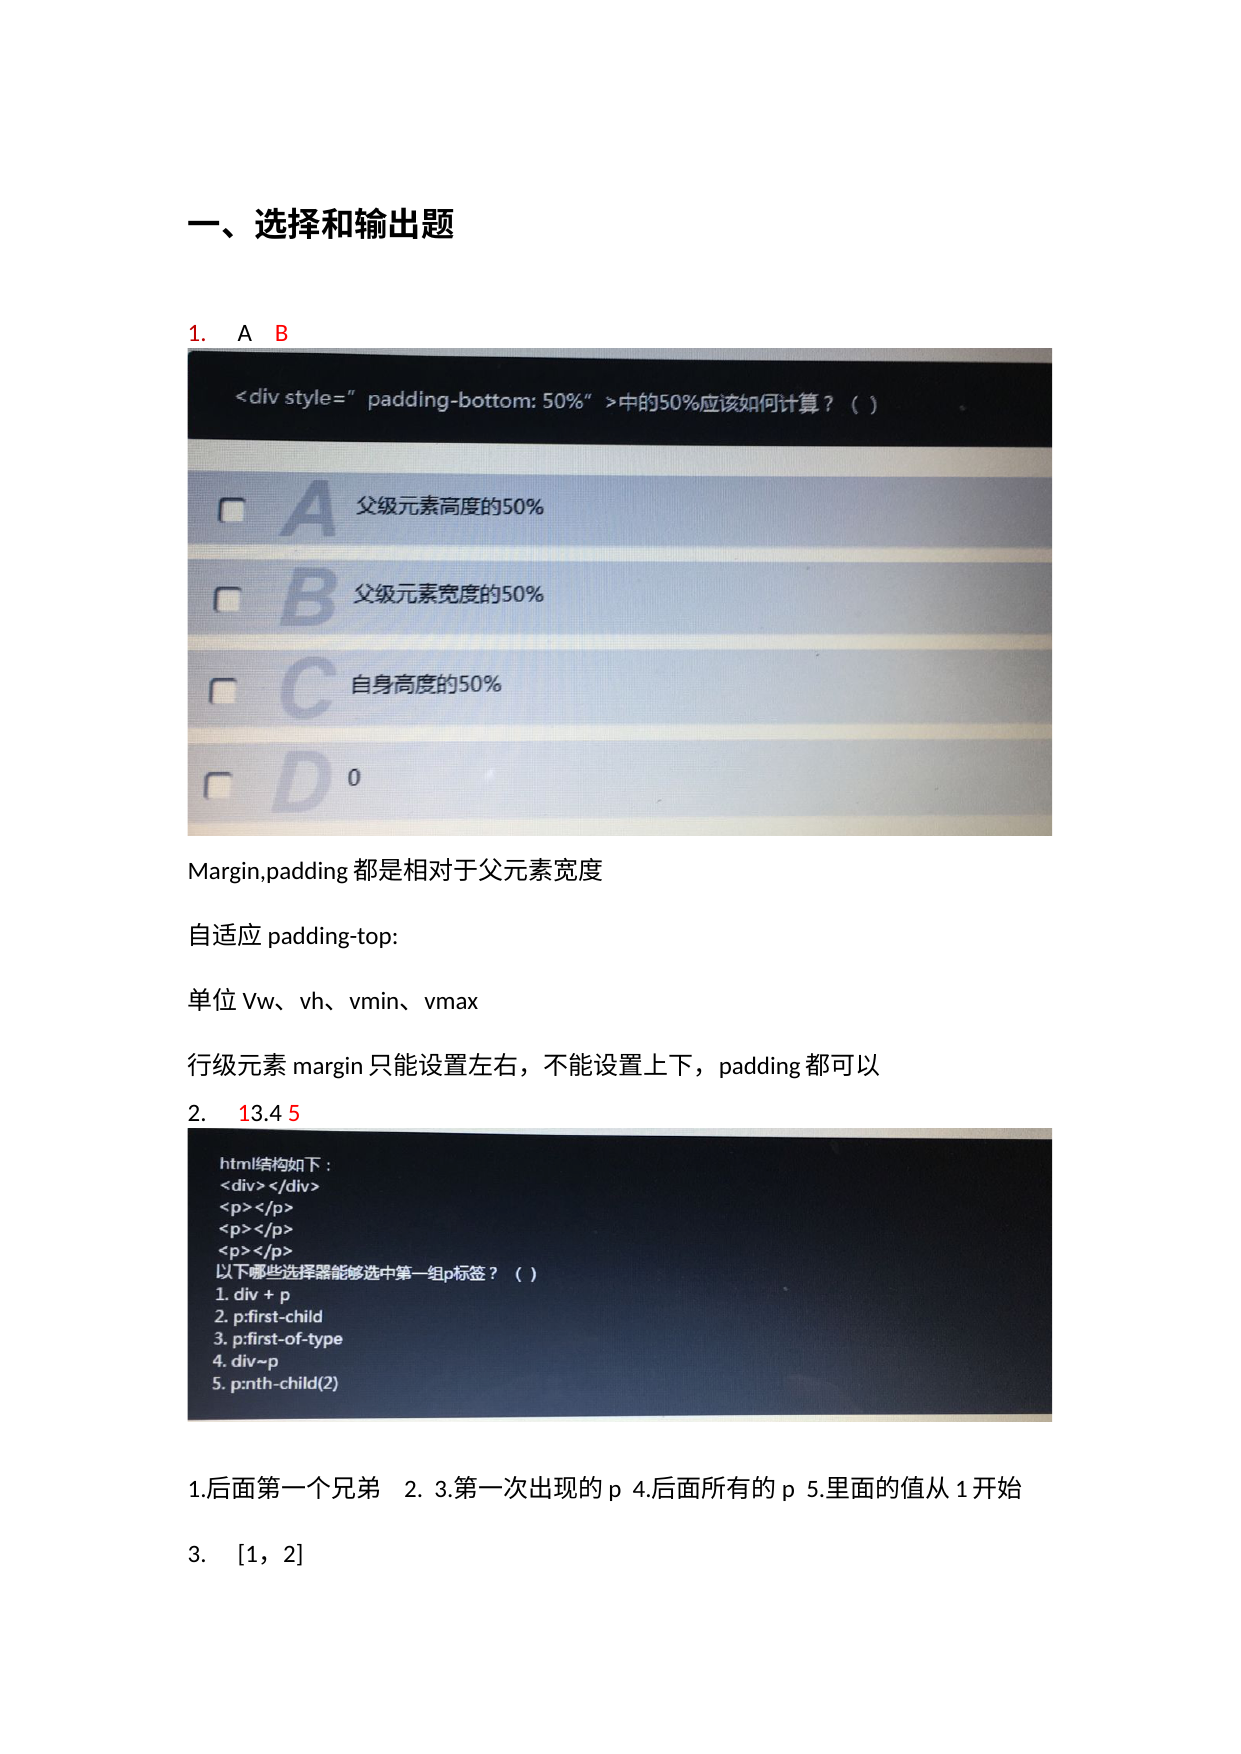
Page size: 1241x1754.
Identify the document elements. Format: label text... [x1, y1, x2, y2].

picture [187, 348, 1053, 836]
list [1，2] [187, 1519, 1053, 1584]
list A B [187, 316, 1053, 348]
text 单位Vw、vh、vmin、vmax [187, 966, 1053, 1031]
subtitle 一、选择和输出题 [187, 189, 1053, 254]
text 1.后面第一个兄弟 2. 3.第一次出现的p 4.后面所有的p 5.里面的值从1开始 [187, 1454, 1053, 1519]
text 自适应padding-top: [187, 901, 1053, 966]
picture [187, 1128, 1053, 1422]
text 行级元素margin只能设置左右，不能设置上下，padding都可以 [187, 1031, 1053, 1096]
list 13.4 5 [187, 1096, 1053, 1128]
text Margin,padding都是相对于父元素宽度 [187, 836, 1053, 901]
